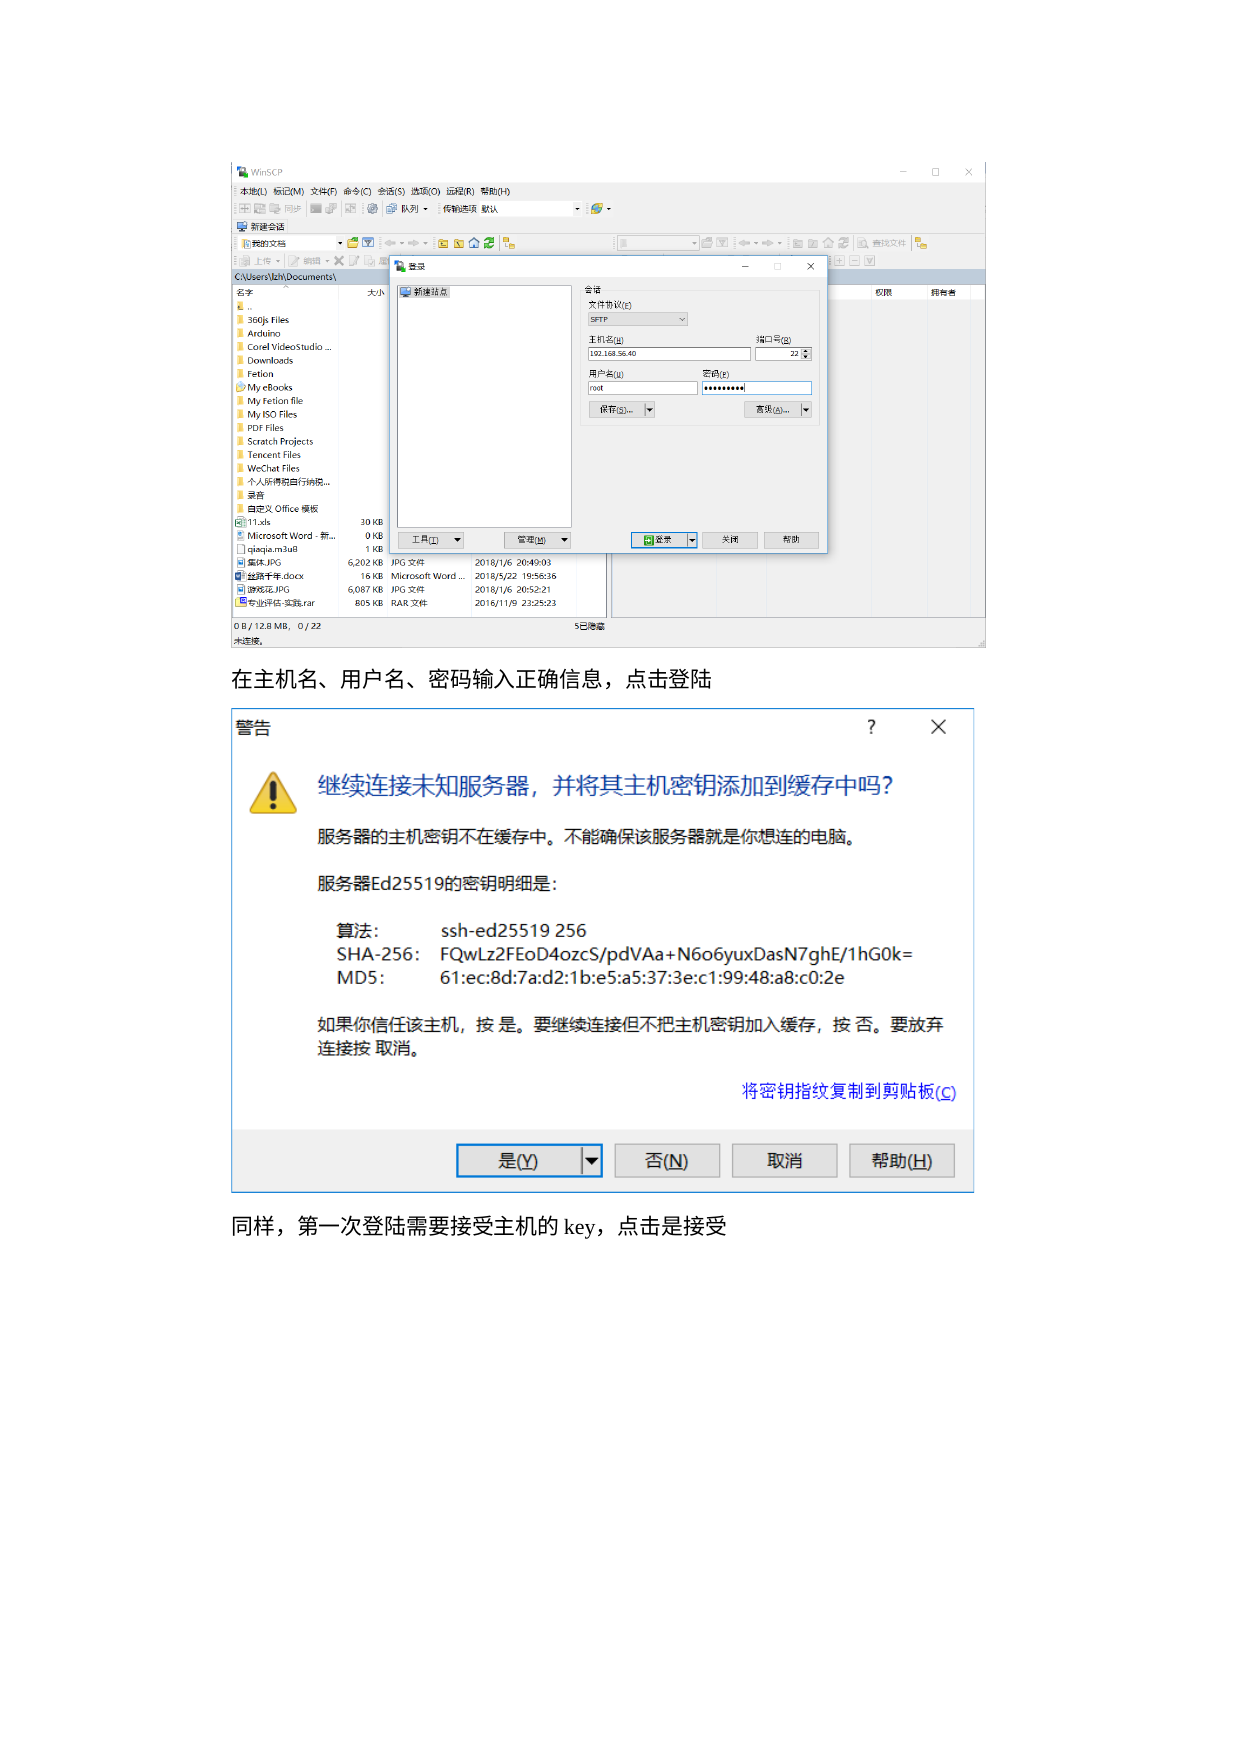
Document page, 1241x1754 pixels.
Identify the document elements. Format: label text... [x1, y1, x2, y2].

picture [231, 162, 986, 648]
text 在主机名、用户名、密码输入正确信息，点击登陆 [187, 662, 1053, 694]
picture [231, 708, 975, 1193]
text 同样，第一次登陆需要接受主机的key，点击是接受 [187, 1209, 1053, 1241]
